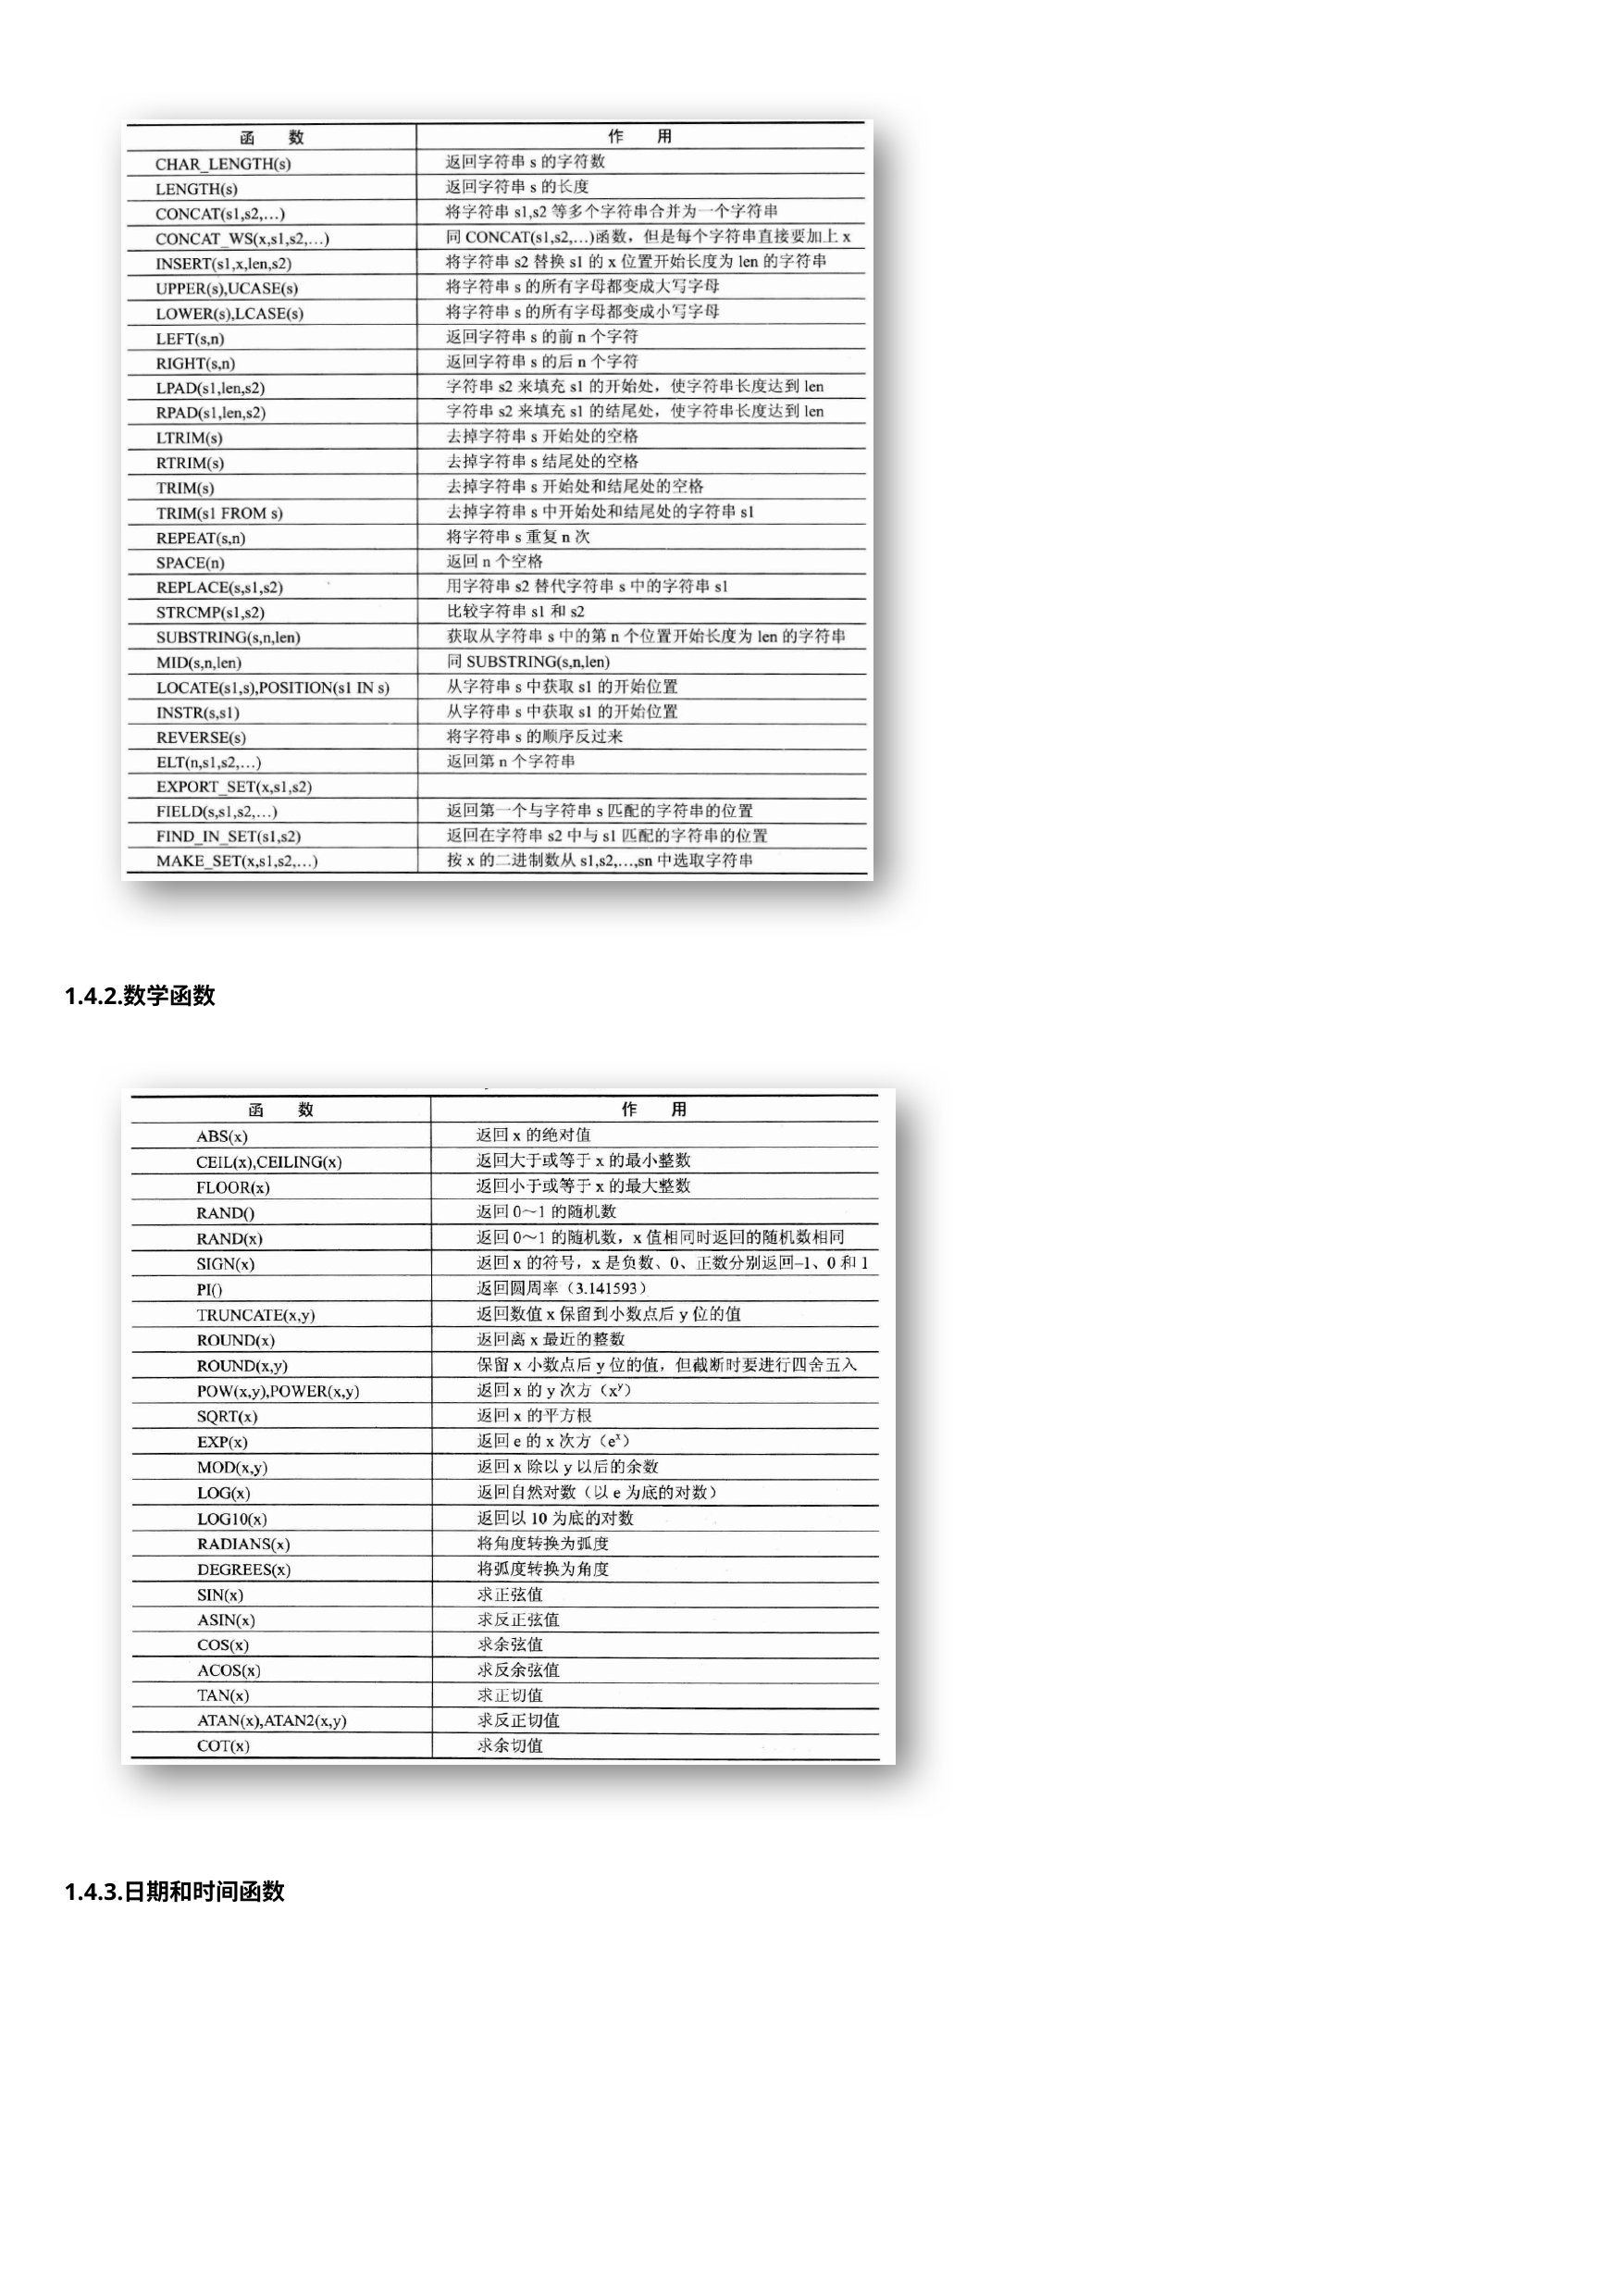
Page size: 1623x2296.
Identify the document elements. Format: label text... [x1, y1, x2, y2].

picture [121, 119, 873, 881]
picture [121, 1088, 896, 1765]
subtitle 1.4.3.日期和时间函数 [64, 1860, 1559, 1920]
subtitle 1.4.2.数学函数 [64, 964, 1559, 1024]
